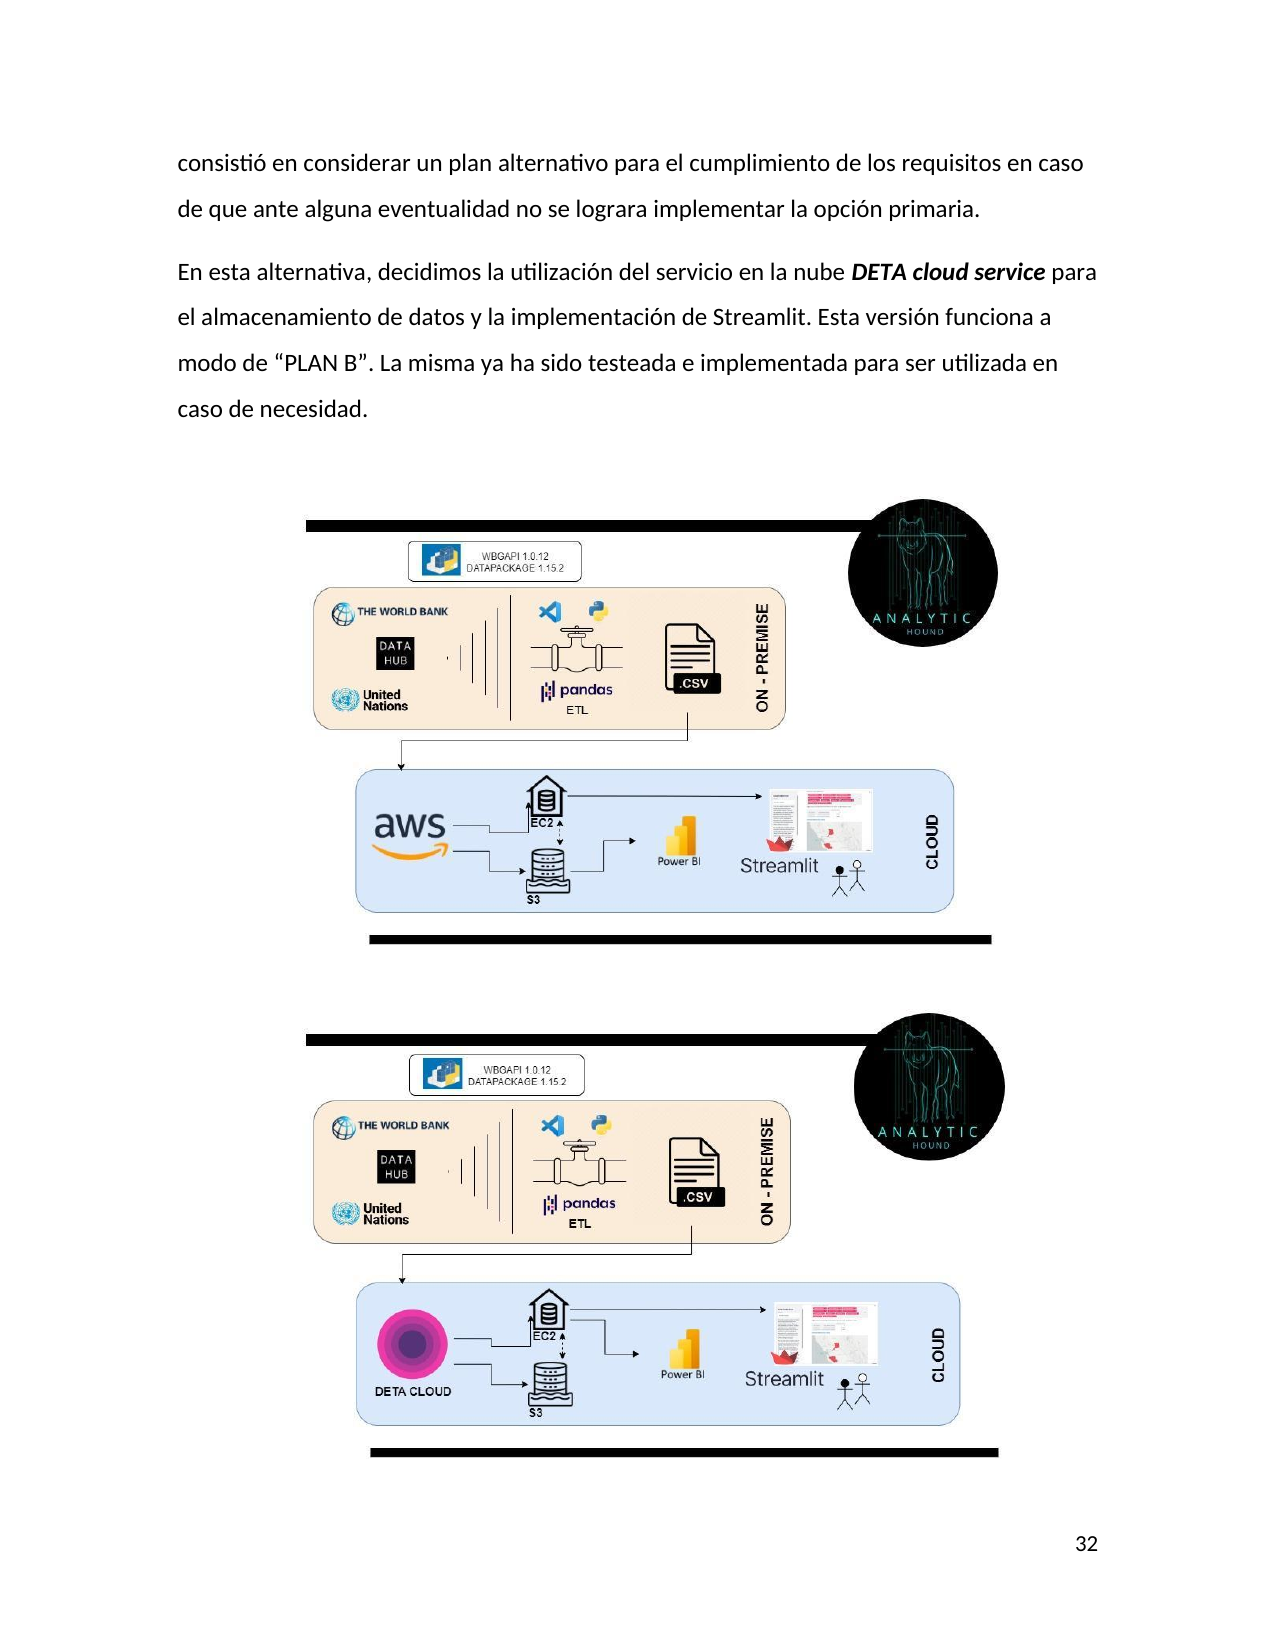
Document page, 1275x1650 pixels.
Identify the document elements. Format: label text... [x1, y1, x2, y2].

picture [302, 1009, 1009, 1461]
picture [302, 496, 1002, 948]
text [177, 148, 1098, 224]
text En esta alternativa, decidimos la utilización del servicio en la nube DETA cloud service para el almacenamiento de datos y la implementación de Streamlit. Esta versión funciona a modo de “PLAN B”. La misma ya ha sido testeada e implementada para ser utilizada en caso de necesidad. [177, 256, 1098, 423]
